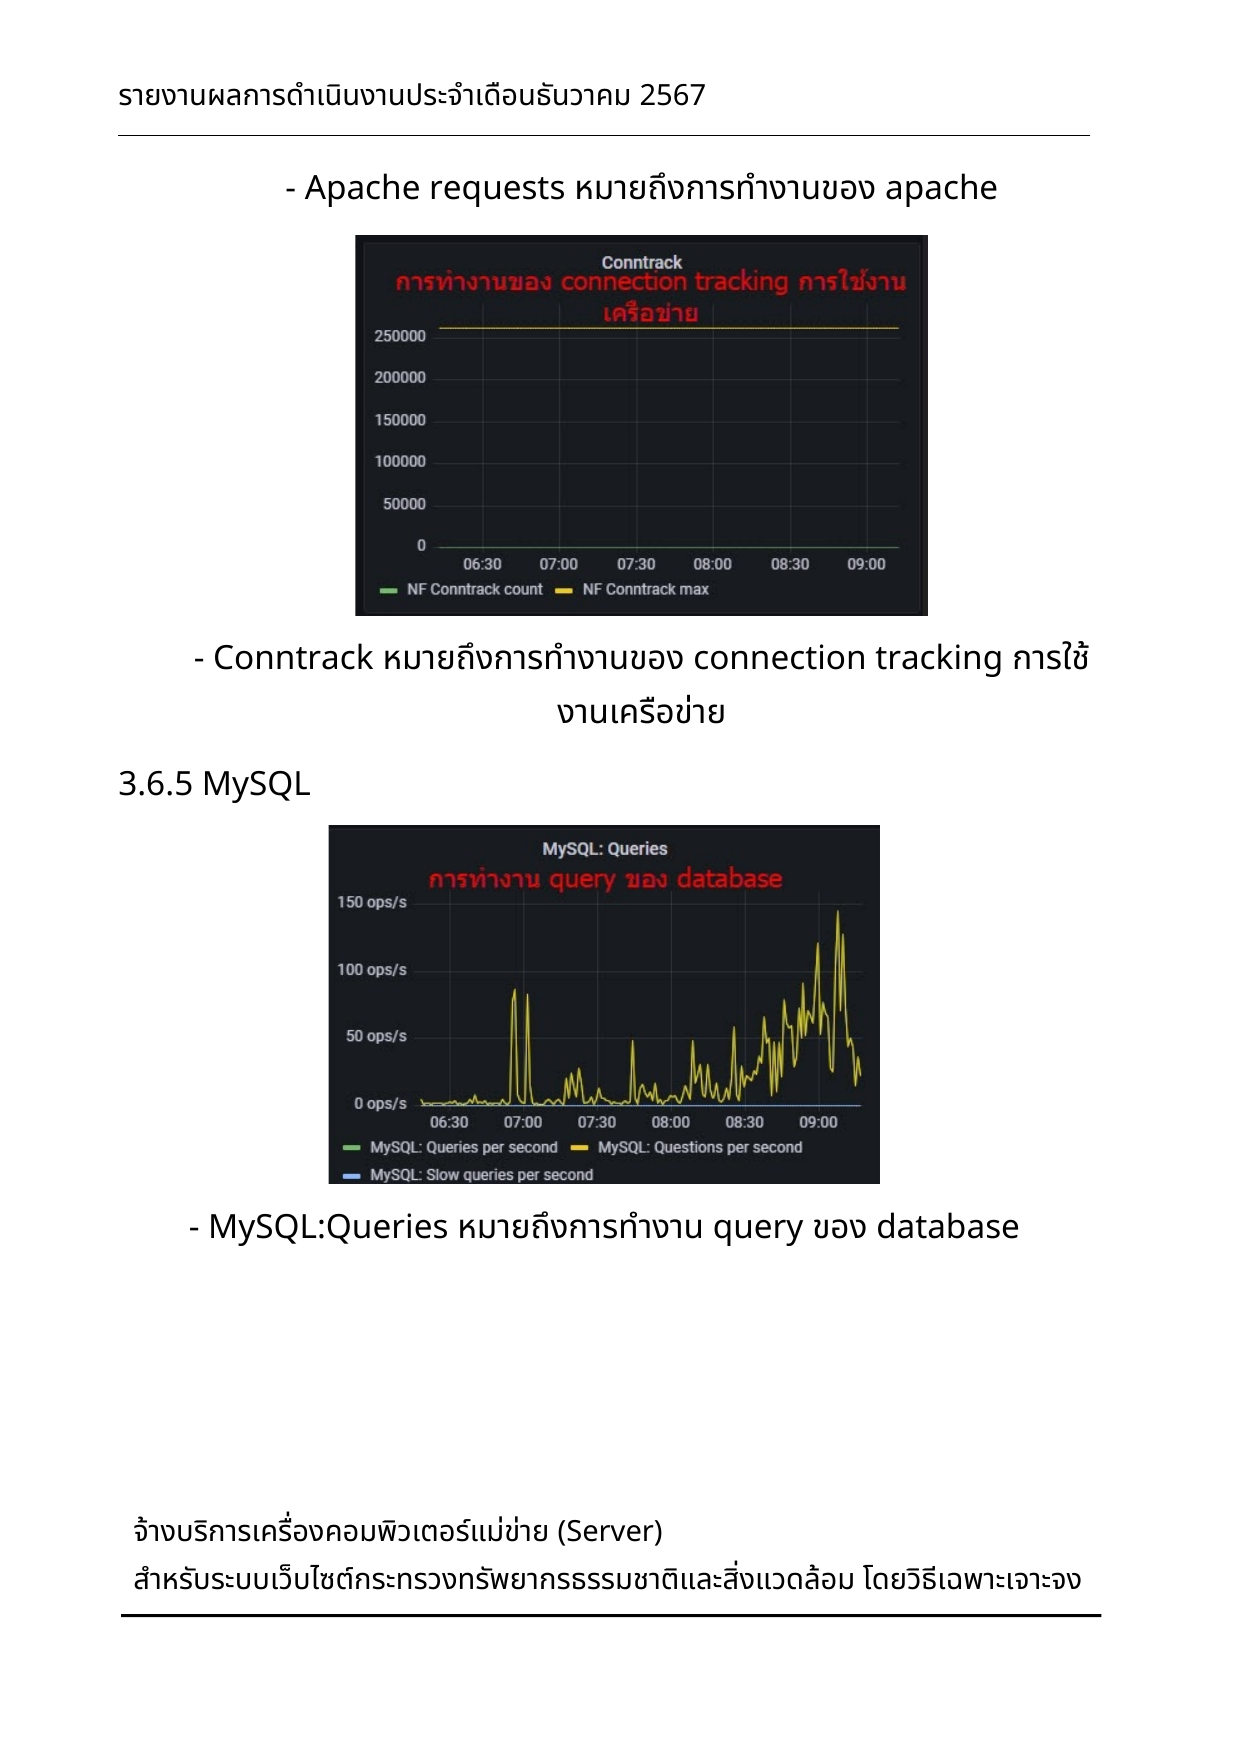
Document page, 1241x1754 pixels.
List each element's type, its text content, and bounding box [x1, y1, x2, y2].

text - Conntrack หมายถึงการทำงานของ connection tracking การใช้งานเครือข่าย [193, 634, 1090, 739]
picture [328, 825, 880, 1184]
text - Apache requests หมายถึงการทำงานของ apache [193, 164, 1090, 214]
text 3.6.5 MySQL [118, 759, 1090, 805]
text - MySQL:Queries หมายถึงการทำงาน query ของ database [118, 1203, 1090, 1253]
picture [355, 235, 928, 616]
